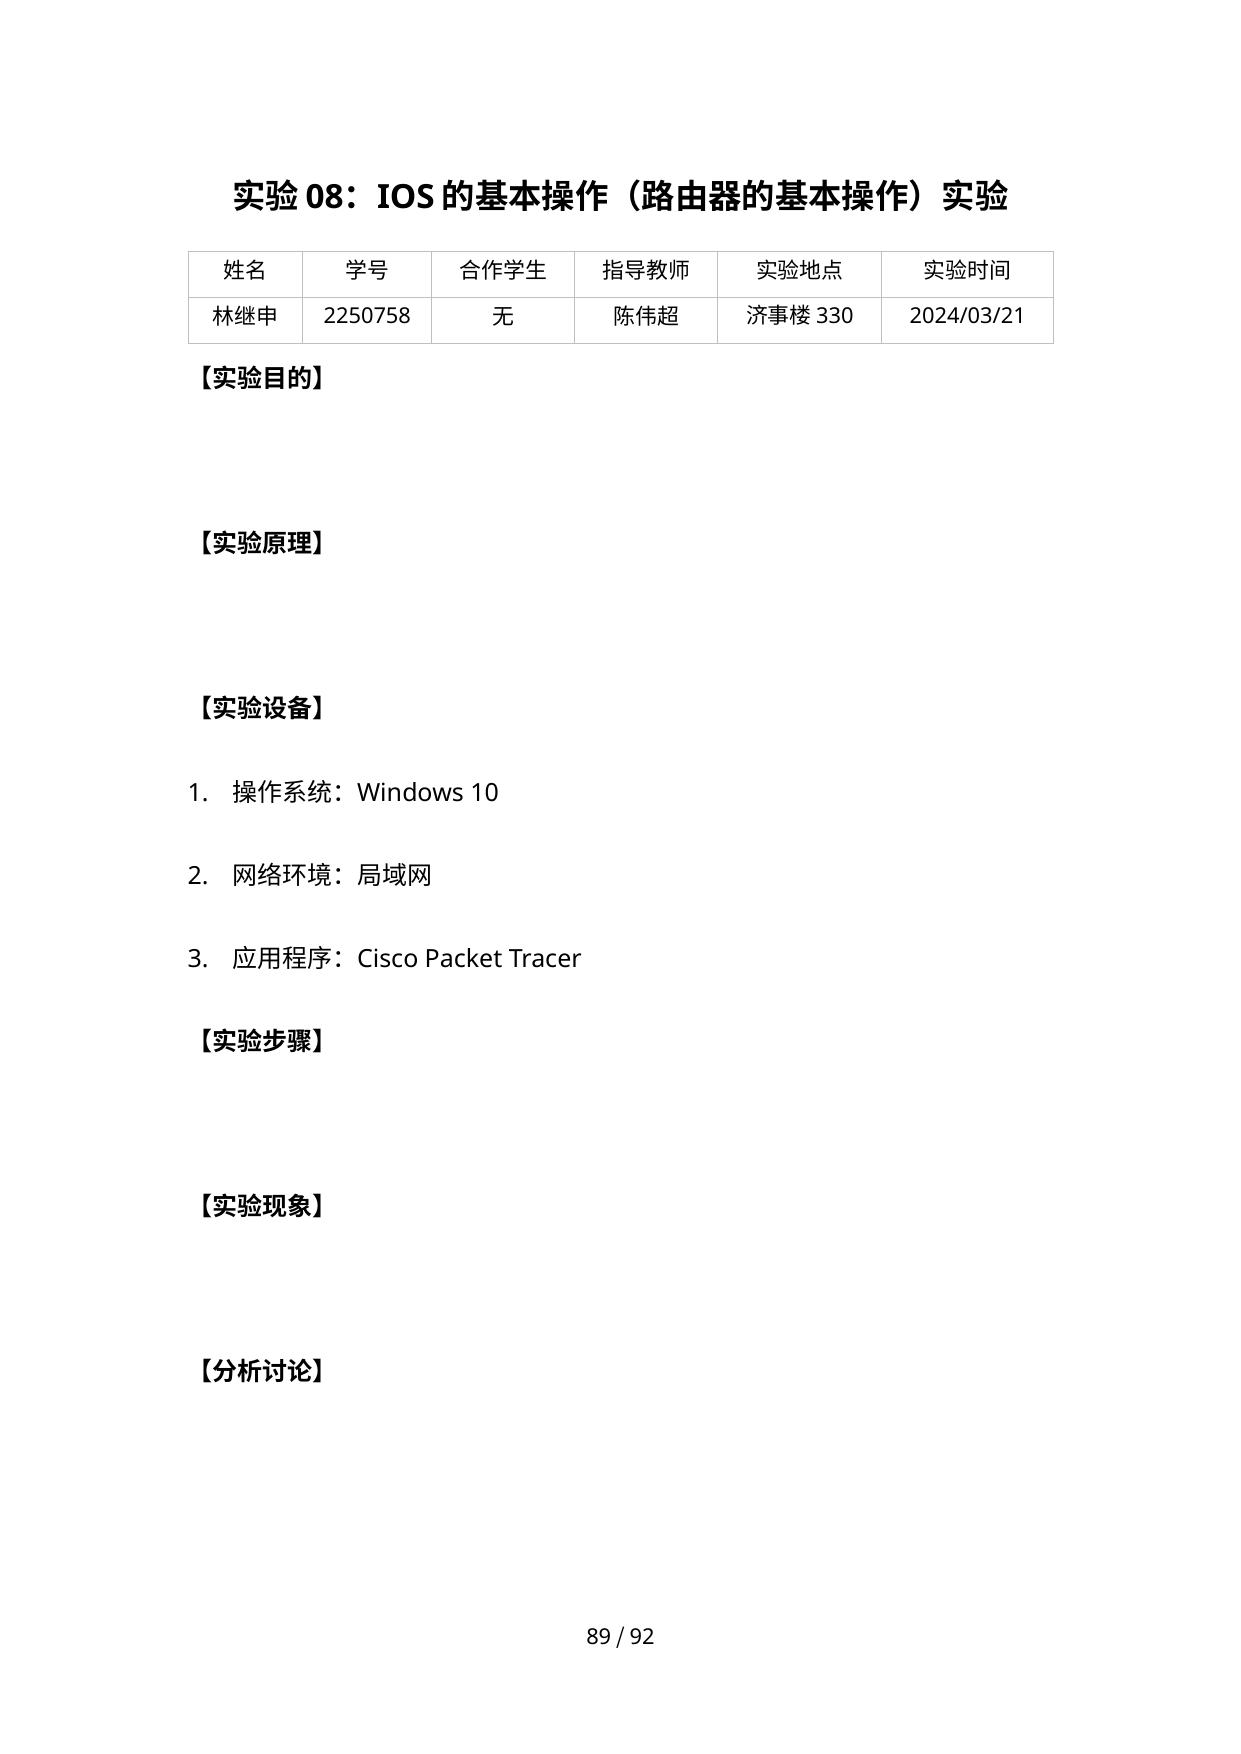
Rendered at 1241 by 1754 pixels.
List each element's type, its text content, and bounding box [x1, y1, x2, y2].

table_header 实验地点 [718, 252, 881, 297]
text 【实验步骤】 [187, 1007, 1053, 1072]
list 应用程序：Cisco Packet Tracer [187, 924, 1053, 989]
text 【分析讨论】 [187, 1337, 1053, 1402]
text 【实验设备】 [187, 674, 1053, 739]
table_header 姓名 [189, 252, 302, 297]
text 【实验目的】 [187, 344, 1053, 409]
table_header 学号 [303, 252, 431, 297]
table_cell 2250758 [303, 298, 431, 343]
table_cell 济事楼330 [718, 298, 881, 343]
table_cell 2024/03/21 [882, 298, 1053, 343]
table_header 实验时间 [882, 252, 1053, 297]
list 操作系统：Windows 10 [187, 758, 1053, 823]
text 【实验原理】 [187, 509, 1053, 574]
text 【实验现象】 [187, 1172, 1053, 1237]
table_header 合作学生 [432, 252, 574, 297]
table_cell 陈伟超 [575, 298, 717, 343]
table_cell 无 [432, 298, 574, 343]
table_header 指导教师 [575, 252, 717, 297]
list 网络环境：局域网 [187, 841, 1053, 906]
subtitle 实验08：IOS的基本操作（路由器的基本操作）实验 [187, 162, 1053, 227]
table_cell 林继申 [189, 298, 302, 343]
